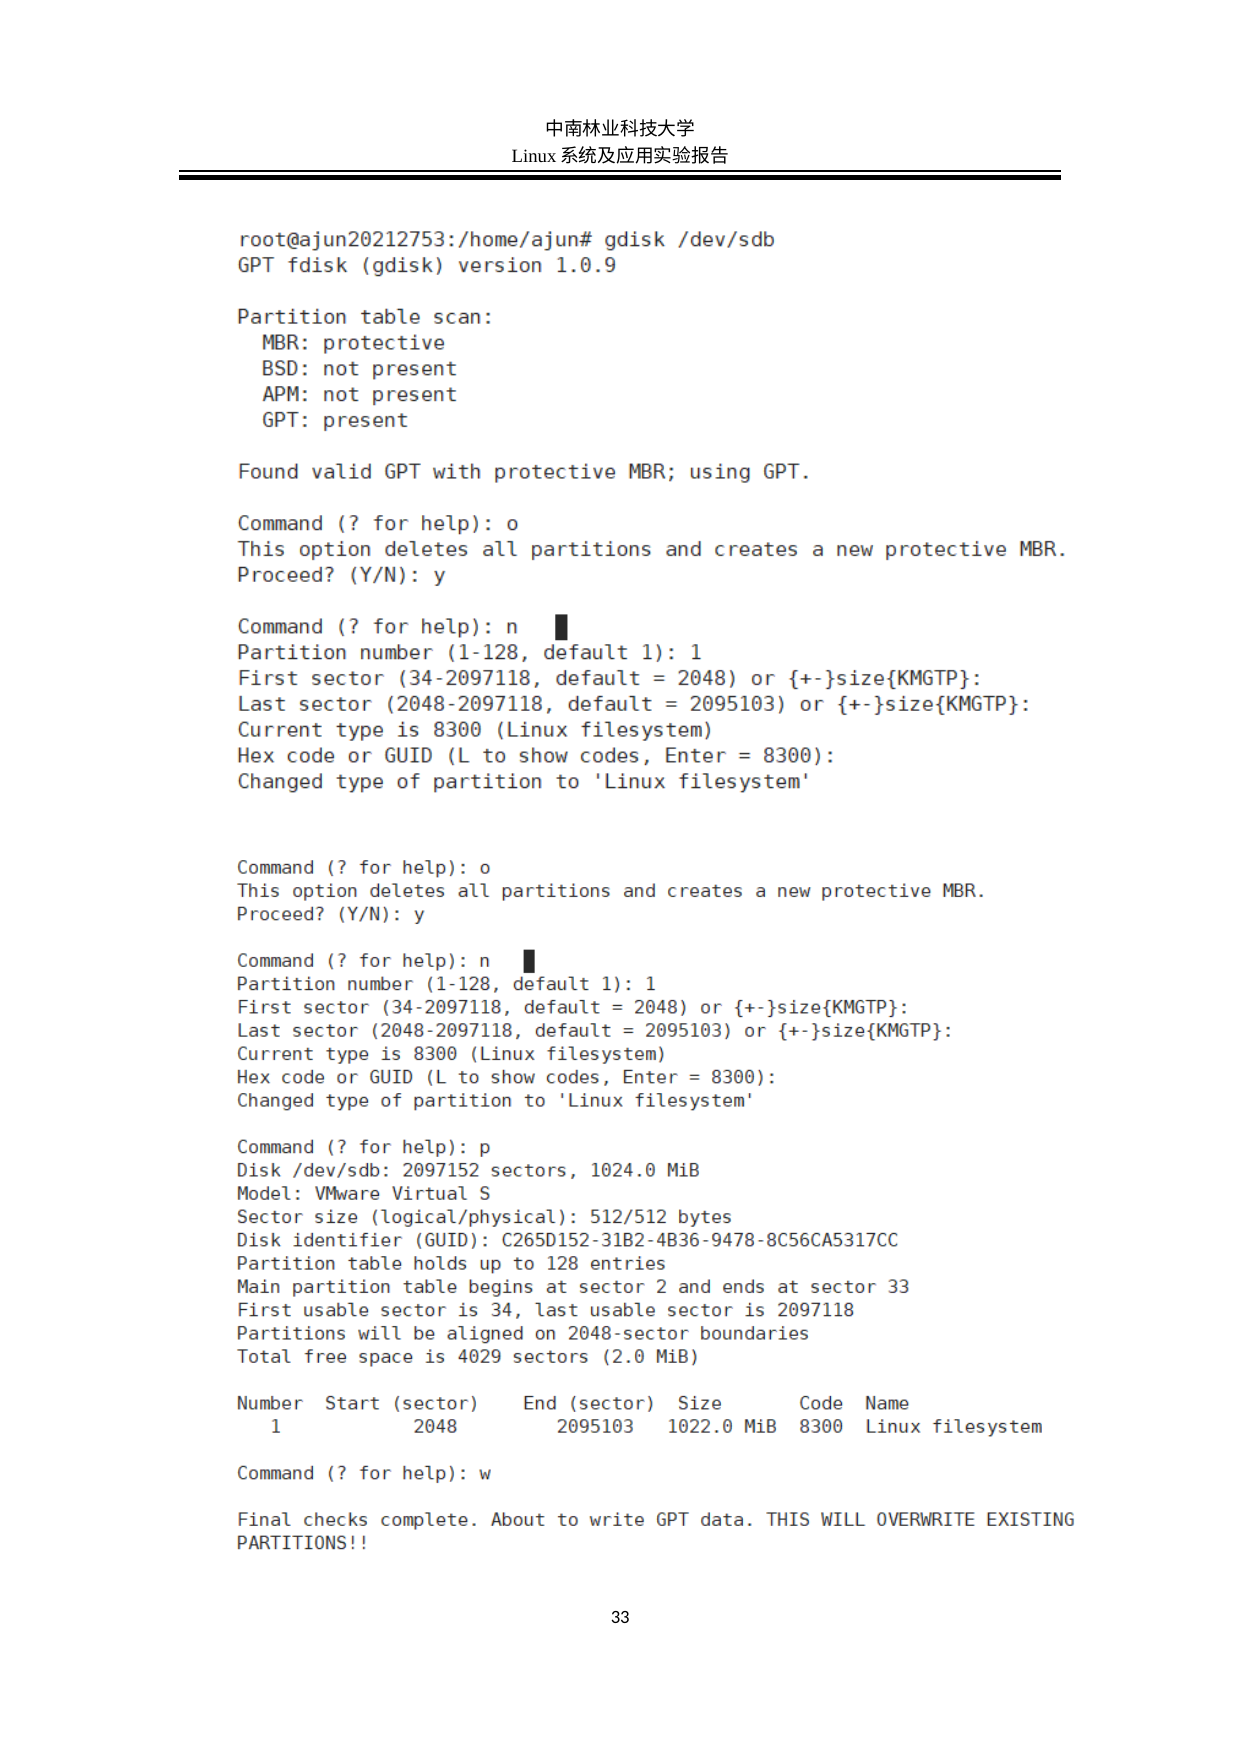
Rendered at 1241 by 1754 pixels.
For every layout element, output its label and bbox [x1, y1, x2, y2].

picture [231, 222, 1097, 802]
picture [231, 837, 1097, 1564]
